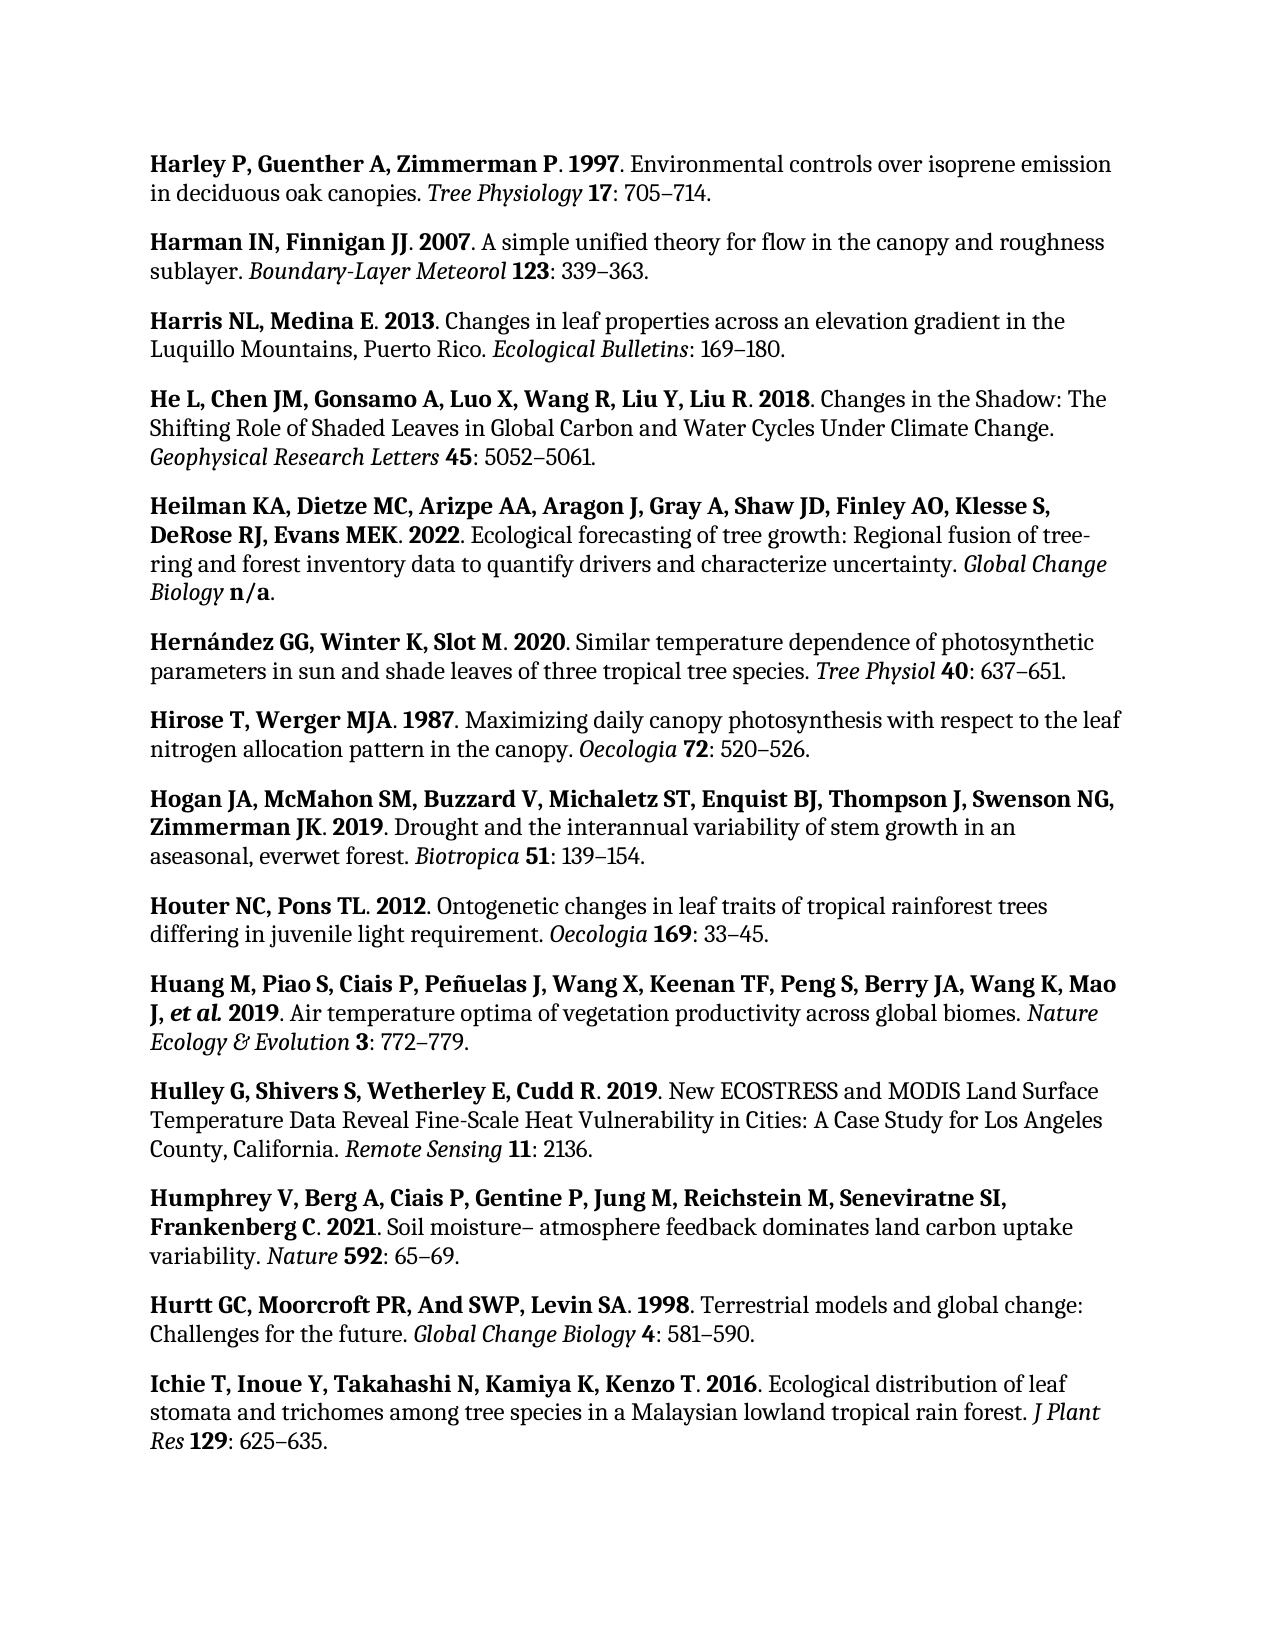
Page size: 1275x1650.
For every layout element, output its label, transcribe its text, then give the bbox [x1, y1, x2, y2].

text Humphrey V, Berg A, Ciais P, Gentine P, Jung M, Reichstein M, Seneviratne SI, Frankenberg C. 2021. Soil moisture– atmosphere feedback dominates land carbon uptake variability. Nature 592: 65–69. [150, 1184, 1125, 1270]
text Hirose T, Werger MJA. 1987. Maximizing daily canopy photosynthesis with respect to the leaf nitrogen allocation pattern in the canopy. Oecologia 72: 520–526. [150, 706, 1125, 764]
text Houter NC, Pons TL. 2012. Ontogenetic changes in leaf traits of tropical rainforest trees differing in juvenile light requirement. Oecologia 169: 33–45. [150, 892, 1125, 949]
text He L, Chen JM, Gonsamo A, Luo X, Wang R, Liu Y, Liu R. 2018. Changes in the Shadow: The Shifting Role of Shaded Leaves in Global Carbon and Water Cycles Under Climate Change. Geophysical Research Letters 45: 5052–5061. [150, 385, 1125, 471]
text Heilman KA, Dietze MC, Arizpe AA, Aragon J, Gray A, Shaw JD, Finley AO, Klesse S, DeRose RJ, Evans MEK. 2022. Ecological forecasting of tree growth: Regional fusion of tree-ring and forest inventory data to quantify drivers and characterize uncertainty. Global Change Biology n/a. [150, 492, 1125, 607]
text Hulley G, Shivers S, Wetherley E, Cudd R. 2019. New ECOSTRESS and MODIS Land Surface Temperature Data Reveal Fine-Scale Heat Vulnerability in Cities: A Case Study for Los Angeles County, California. Remote Sensing 11: 2136. [150, 1077, 1125, 1163]
text Harris NL, Medina E. 2013. Changes in leaf properties across an elevation gradient in the Luquillo Mountains, Puerto Rico. Ecological Bulletins: 169–180. [150, 307, 1125, 364]
text Hernández GG, Winter K, Slot M. 2020. Similar temperature dependence of photosynthetic parameters in sun and shade leaves of three tropical tree species. Tree Physiol 40: 637–651. [150, 628, 1125, 685]
text Hogan JA, McMahon SM, Buzzard V, Michaletz ST, Enquist BJ, Thompson J, Swenson NG, Zimmerman JK. 2019. Drought and the interannual variability of stem growth in an aseasonal, everwet forest. Biotropica 51: 139–154. [150, 784, 1125, 871]
text Hurtt GC, Moorcroft PR, And SWP, Levin SA. 1998. Terrestrial models and global change: Challenges for the future. Global Change Biology 4: 581–590. [150, 1291, 1125, 1349]
text Ichie T, Inoue Y, Takahashi N, Kamiya K, Kenzo T. 2016. Ecological distribution of leaf stomata and trichomes among tree species in a Malaysian lowland tropical rain forest. J Plant Res 129: 625–635. [150, 1369, 1125, 1456]
text Harman IN, Finnigan JJ. 2007. A simple unified theory for flow in the canopy and roughness sublayer. Boundary-Layer Meteorol 123: 339–363. [150, 228, 1125, 286]
text Harley P, Guenther A, Zimmerman P. 1997. Environmental controls over isoprene emission in deciduous oak canopies. Tree Physiology 17: 705–714. [150, 150, 1125, 207]
text Huang M, Piao S, Ciais P, Peñuelas J, Wang X, Keenan TF, Peng S, Berry JA, Wang K, Mao J, et al. 2019. Air temperature optima of vegetation productivity across global biomes. Nature Ecology & Evolution 3: 772–779. [150, 970, 1125, 1056]
